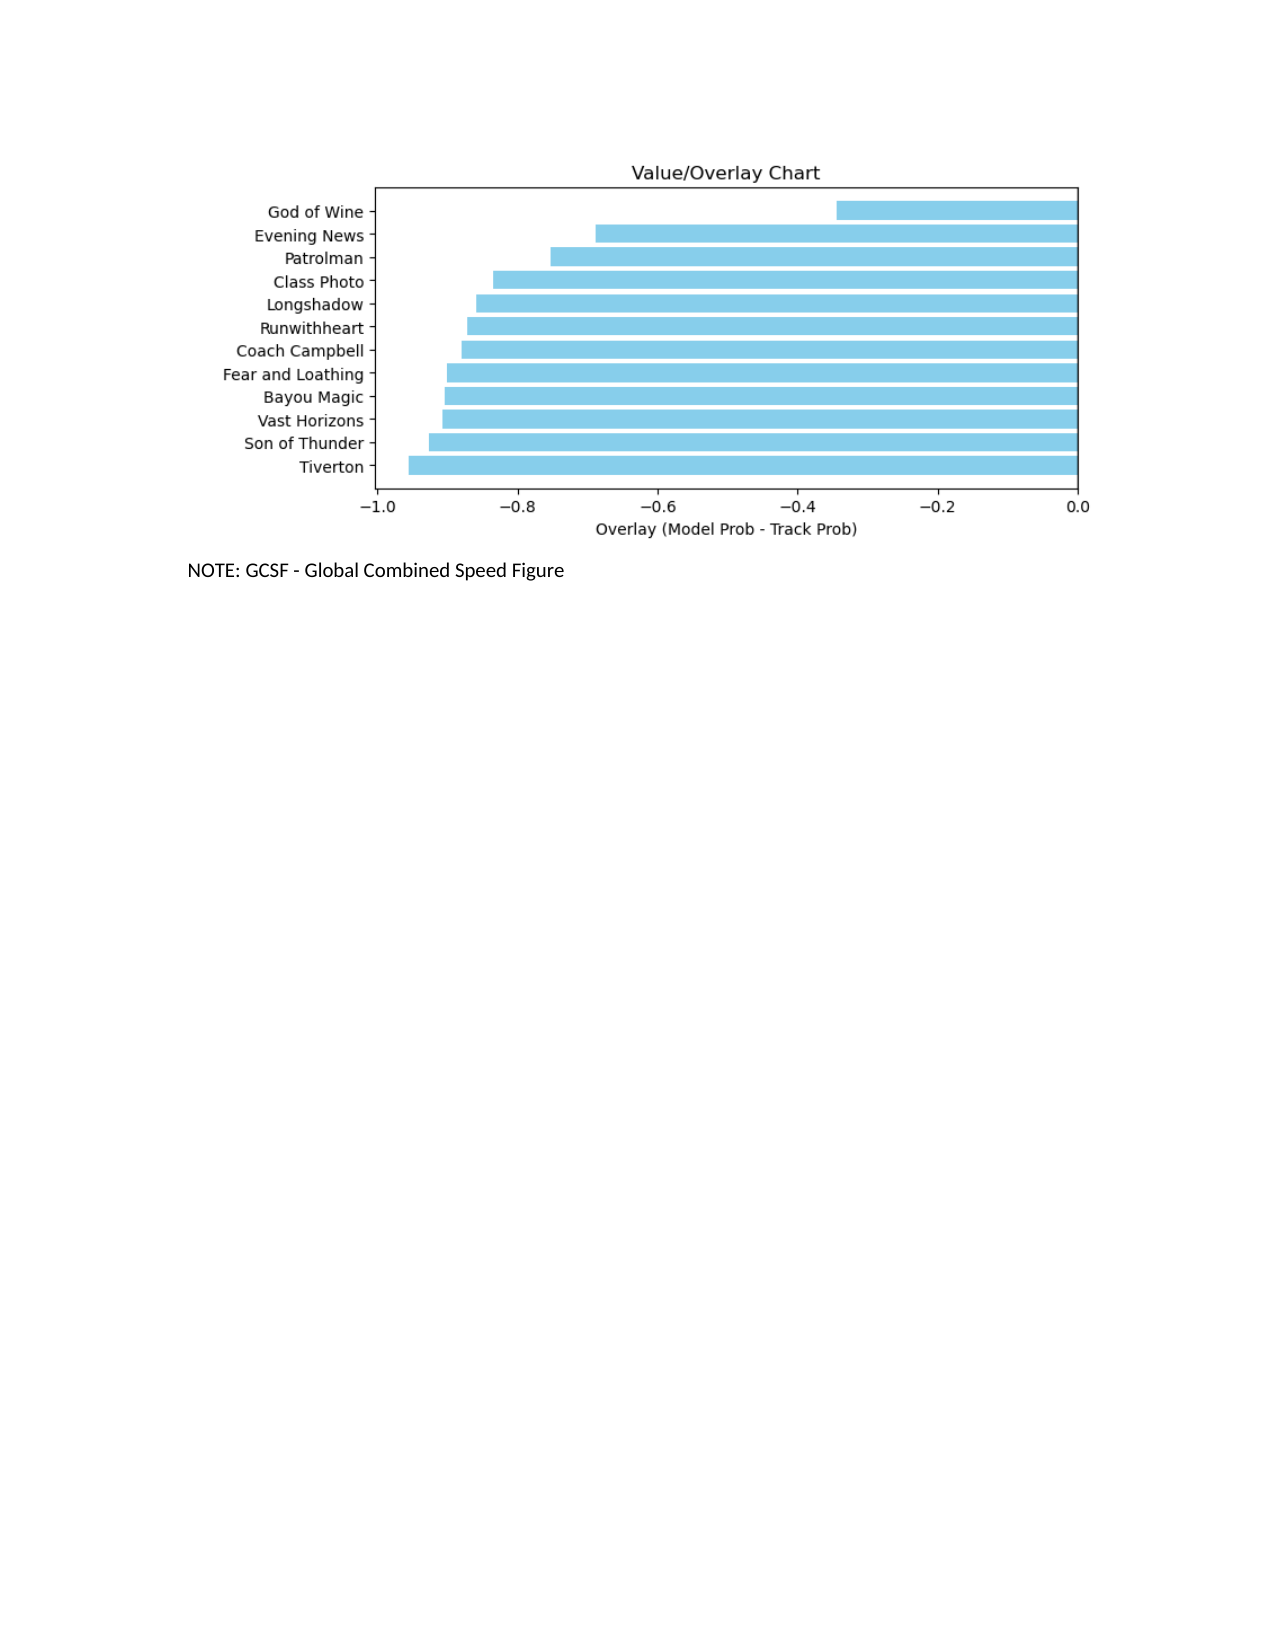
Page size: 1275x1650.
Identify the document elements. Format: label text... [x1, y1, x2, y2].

text NOTE: GCSF - Global Combined Speed Figure [187, 558, 1087, 583]
picture [206, 150, 1107, 554]
